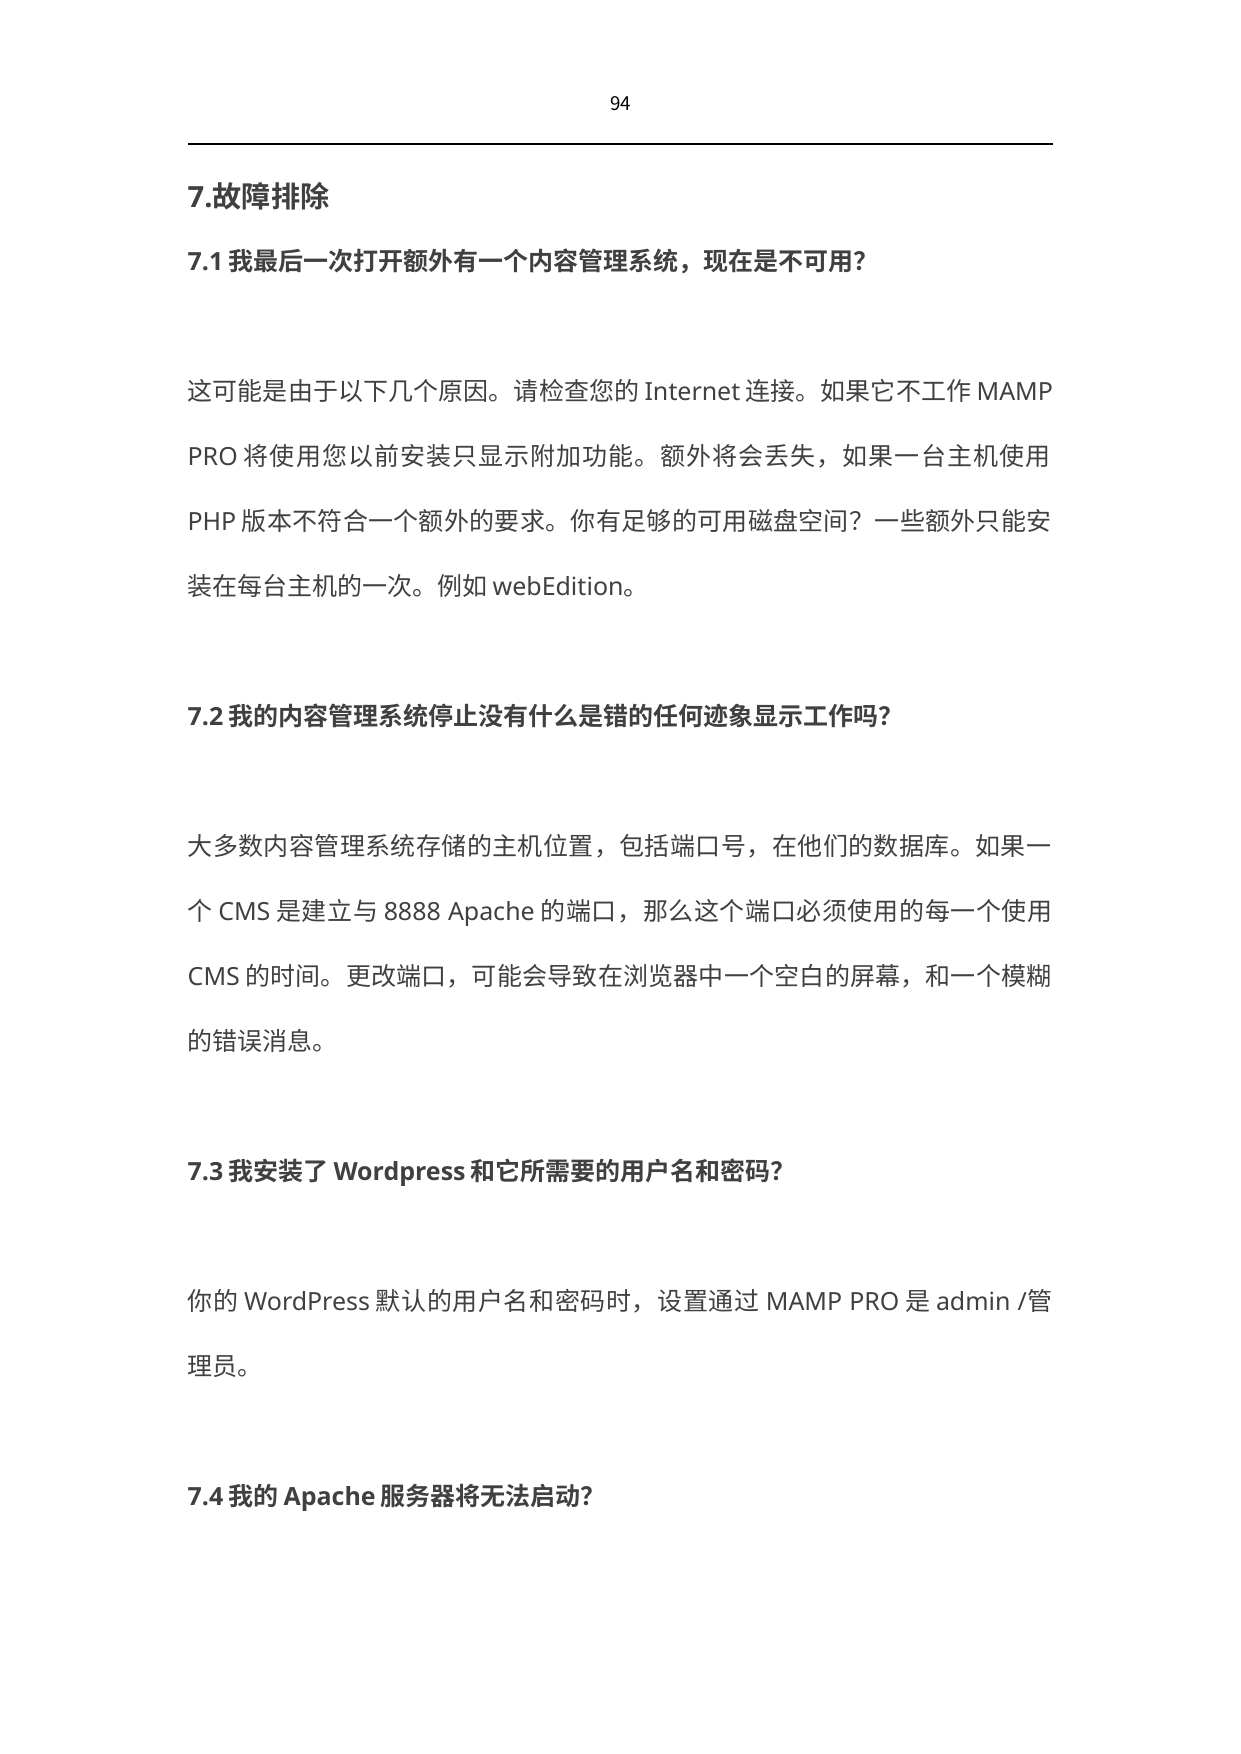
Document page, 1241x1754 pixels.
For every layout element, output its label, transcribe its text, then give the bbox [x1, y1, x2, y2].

text 7.1我最后一次打开额外有一个内容管理系统，现在是不可用？ [187, 227, 1053, 292]
text 7.2我的内容管理系统停止没有什么是错的任何迹象显示工作吗？ [187, 682, 1053, 747]
text 7.3我安装了Wordpress和它所需要的用户名和密码？ [187, 1137, 1053, 1202]
text 这可能是由于以下几个原因。请检查您的Internet连接。如果它不工作MAMP PRO将使用您以前安装只显示附加功能。额外将会丢失，如果一台主机使用PHP版本不符合一个额外的要求。你有足够的可用磁盘空间？一些额外只能安装在每台主机的一次。例如webEdition。 [187, 357, 1053, 617]
text 7.4我的Apache服务器将无法启动？ [187, 1462, 1053, 1527]
text 7.故障排除 [187, 162, 1053, 227]
text 你的WordPress默认的用户名和密码时，设置通过MAMP PRO是admin /管理员。 [187, 1267, 1053, 1397]
text 大多数内容管理系统存储的主机位置，包括端口号，在他们的数据库。如果一个CMS是建立与8888 Apache的端口，那么这个端口必须使用的每一个使用CMS的时间。更改端口，可能会导致在浏览器中一个空白的屏幕，和一个模糊的错误消息。 [187, 812, 1053, 1072]
